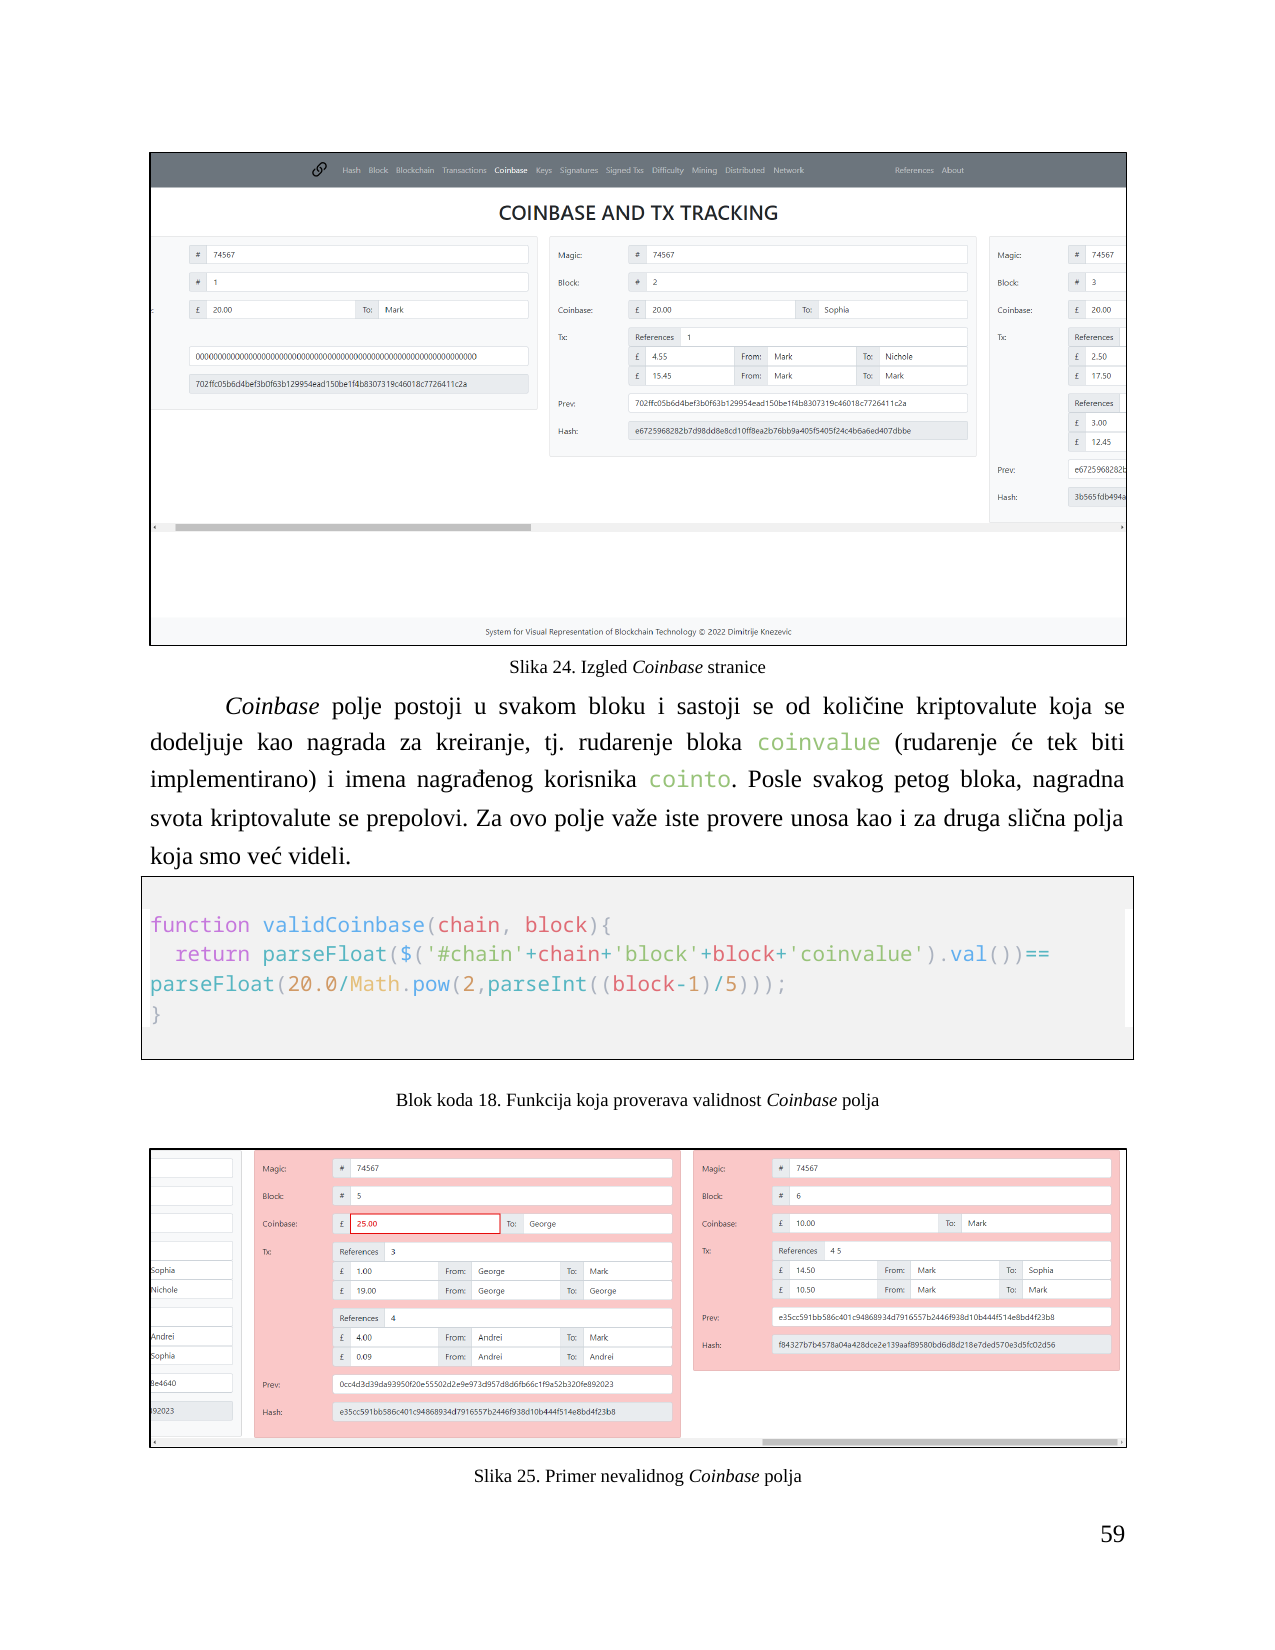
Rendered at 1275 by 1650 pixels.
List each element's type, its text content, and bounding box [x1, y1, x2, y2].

text Coinbase polje postoji u svakom bloku i sastoji se od količine kriptovalute koja se dodeljuje kao nagrada za kreiranje, tj. rudarenje bloka coinvalue (rudarenje će tek biti implementirano) i imena nagrađenog korisnika cointo. Posle svakog petog bloka, nagradna svota kriptovalute se prepolovi. Za ovo polje važe iste provere unosa kao i za druga slična polja koja smo već videli. [150, 690, 1125, 869]
picture [151, 1150, 1126, 1447]
picture [151, 153, 1126, 645]
text function validCoinbase(chain, block){ [150, 909, 1125, 938]
text Blok koda . Funkcija koja proverava validnost Coinbase polja [150, 1073, 1125, 1110]
text } [150, 998, 1125, 1024]
text return parseFloat($('#chain'+chain+'block'+block+'coinvalue').val())== parseFloat(20.0/Math.pow(2,parseInt((block-1)/5))); [150, 938, 1125, 998]
